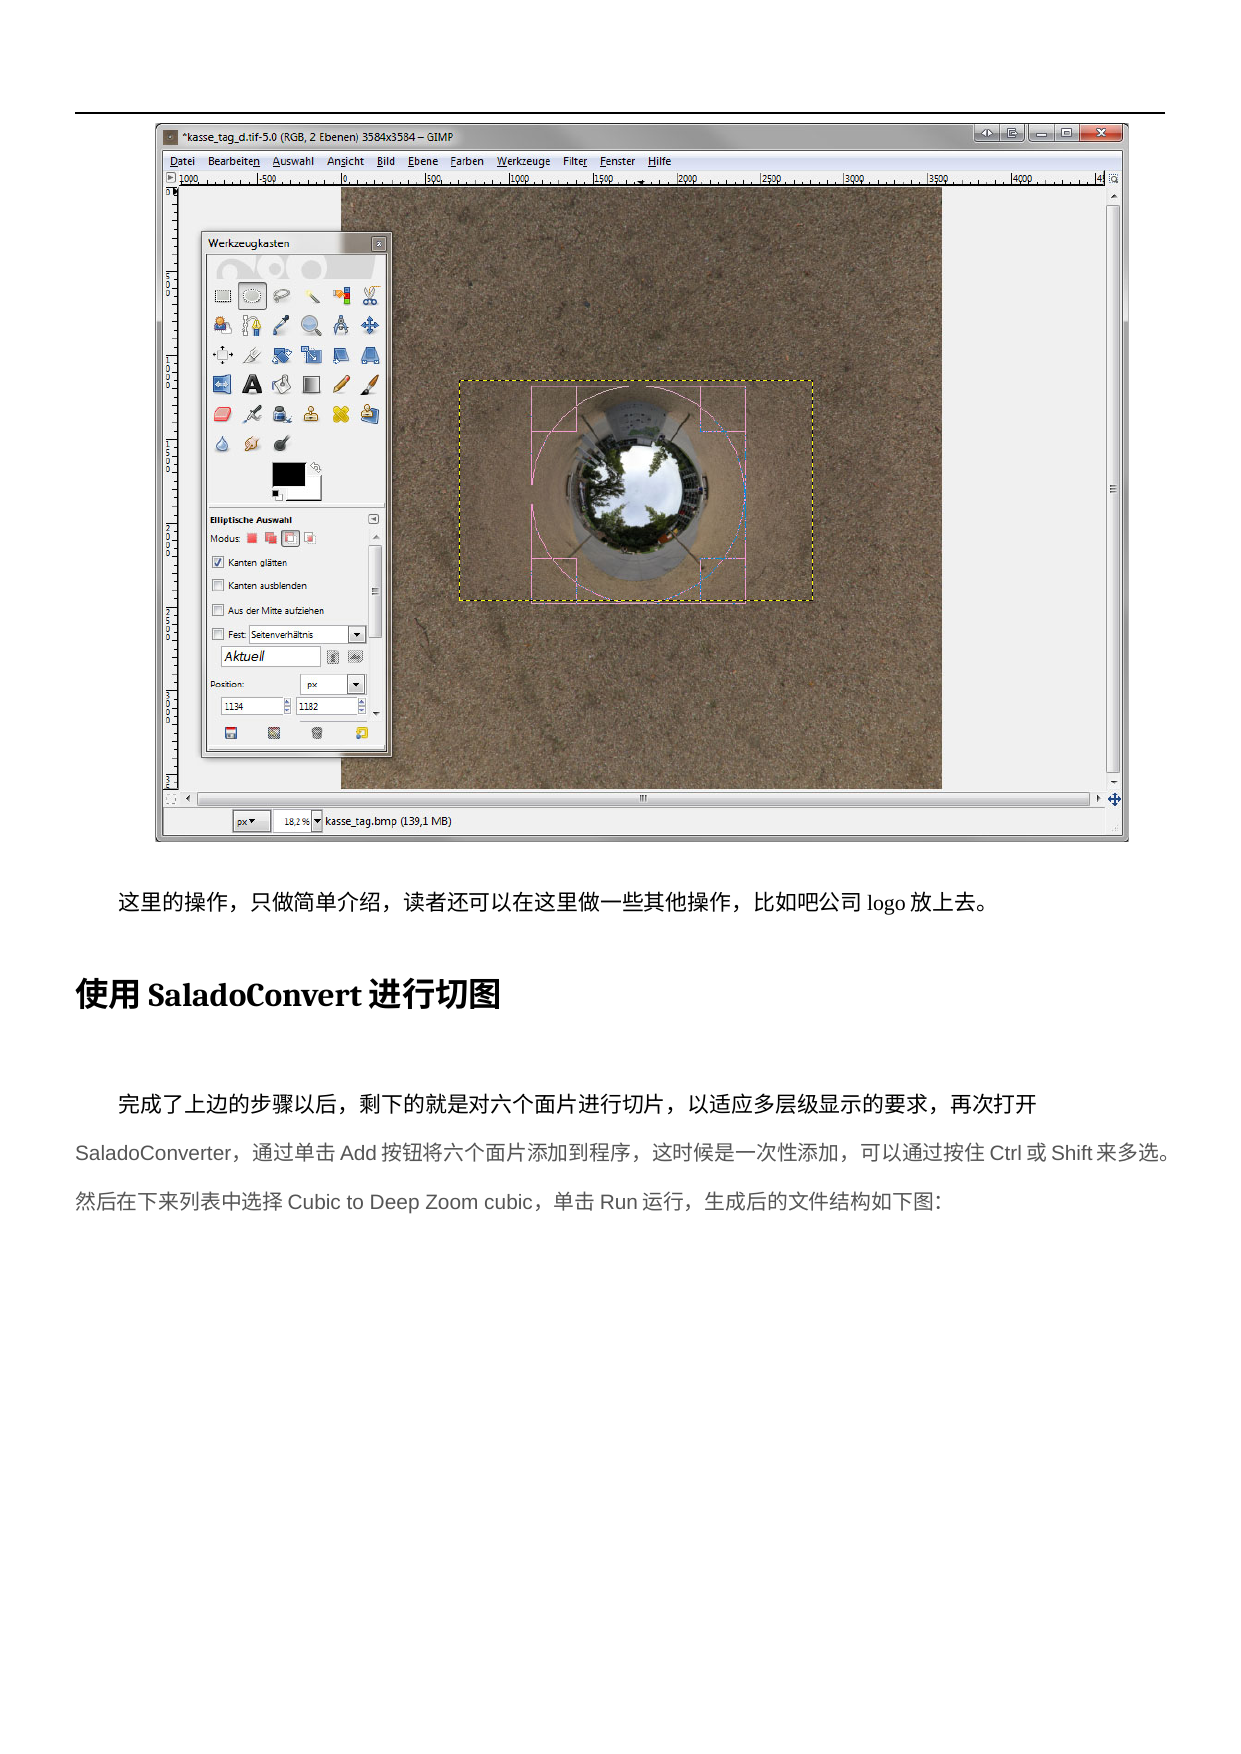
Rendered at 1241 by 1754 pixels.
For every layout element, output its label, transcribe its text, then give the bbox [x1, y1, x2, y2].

text 完成了上边的步骤以后，剩下的就是对六个面片进行切片，以适应多层级显示的要求，再次打开SaladoConverter，通过单击Add按钮将六个面片添加到程序，这时候是一次性添加，可以通过按住Ctrl或Shift来多选。然后在下来列表中选择Cubic to Deep Zoom cubic，单击Run运行，生成后的文件结构如下图： [75, 1087, 1165, 1217]
text 这里的操作，只做简单介绍，读者还可以在这里做一些其他操作，比如吧公司logo放上去。 [75, 884, 1165, 917]
picture [155, 123, 1129, 842]
subtitle 使用SaladoConvert进行切图 [75, 959, 1165, 1024]
